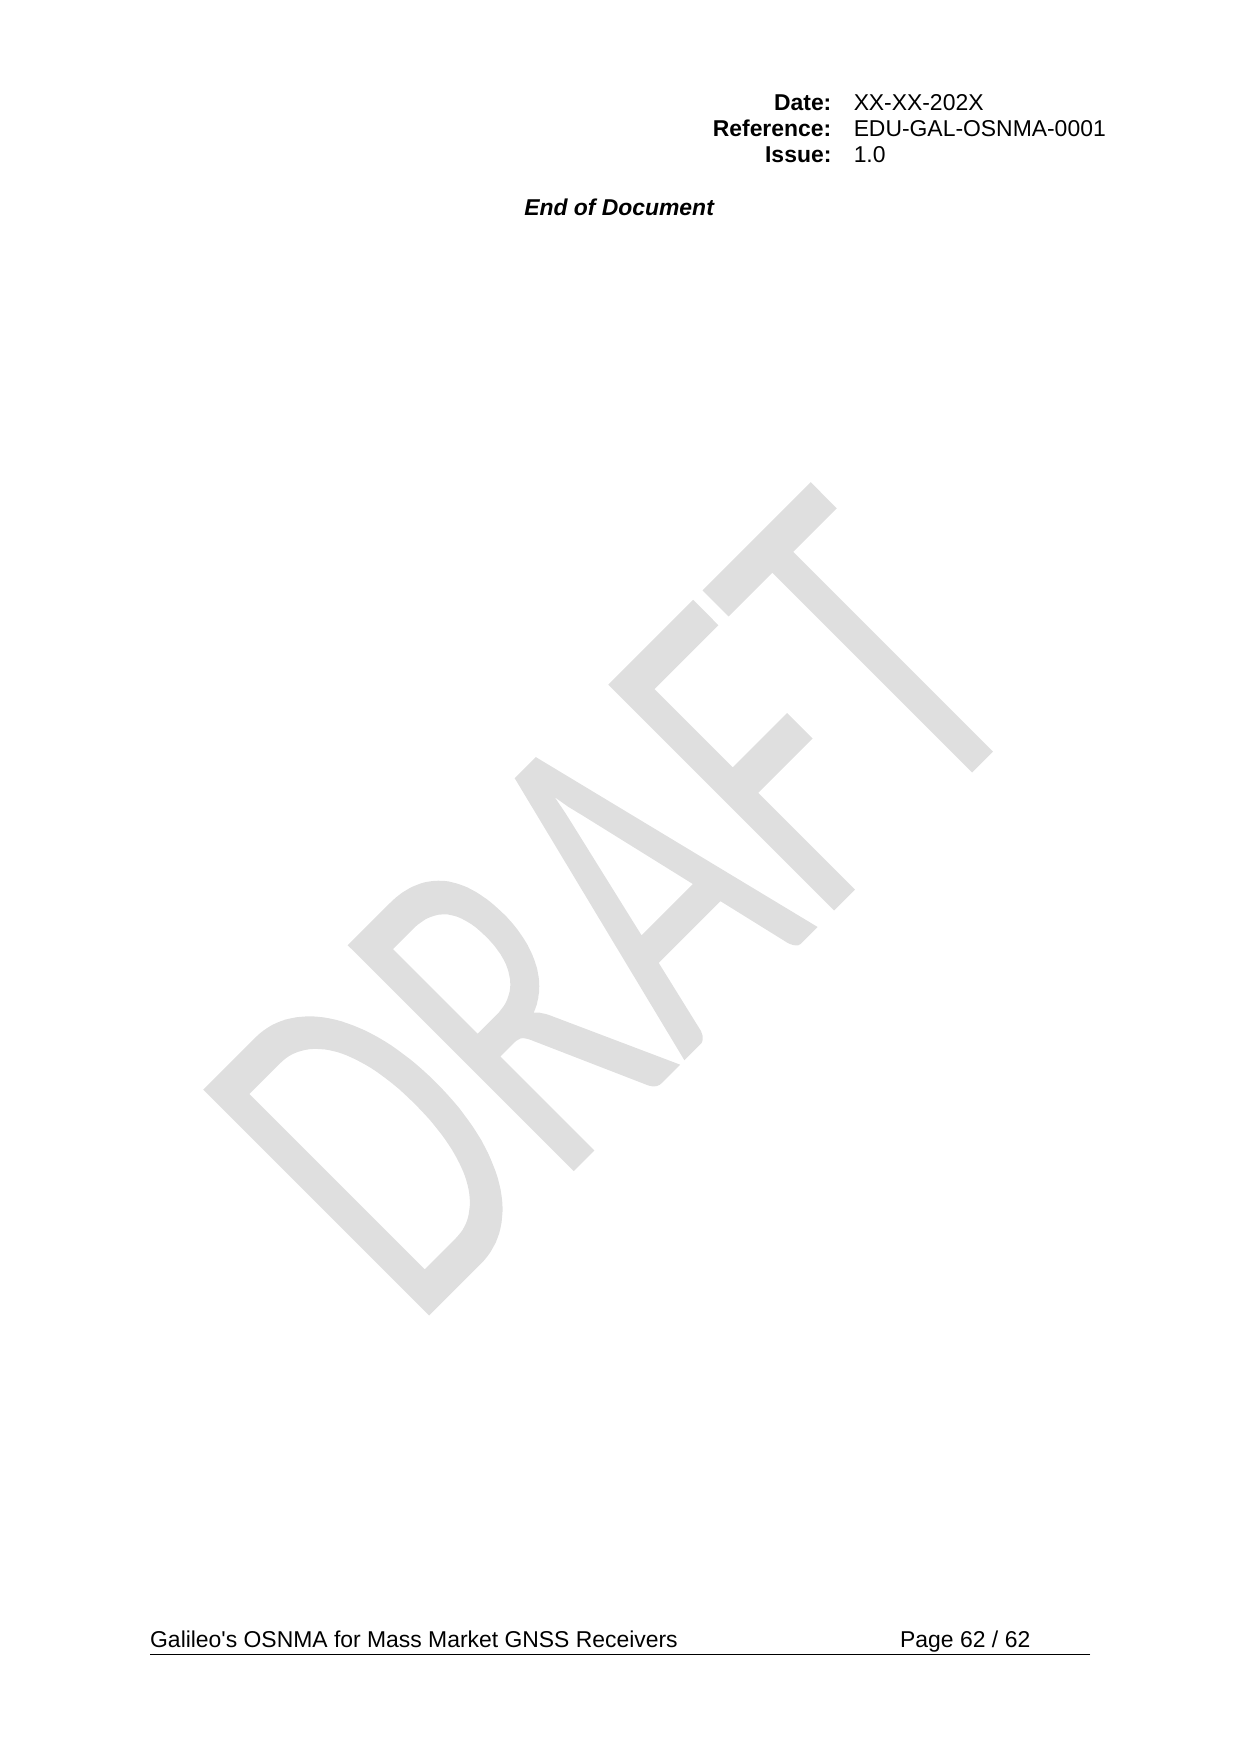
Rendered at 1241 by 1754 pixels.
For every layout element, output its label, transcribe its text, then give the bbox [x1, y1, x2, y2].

text End of Document [150, 194, 1090, 220]
